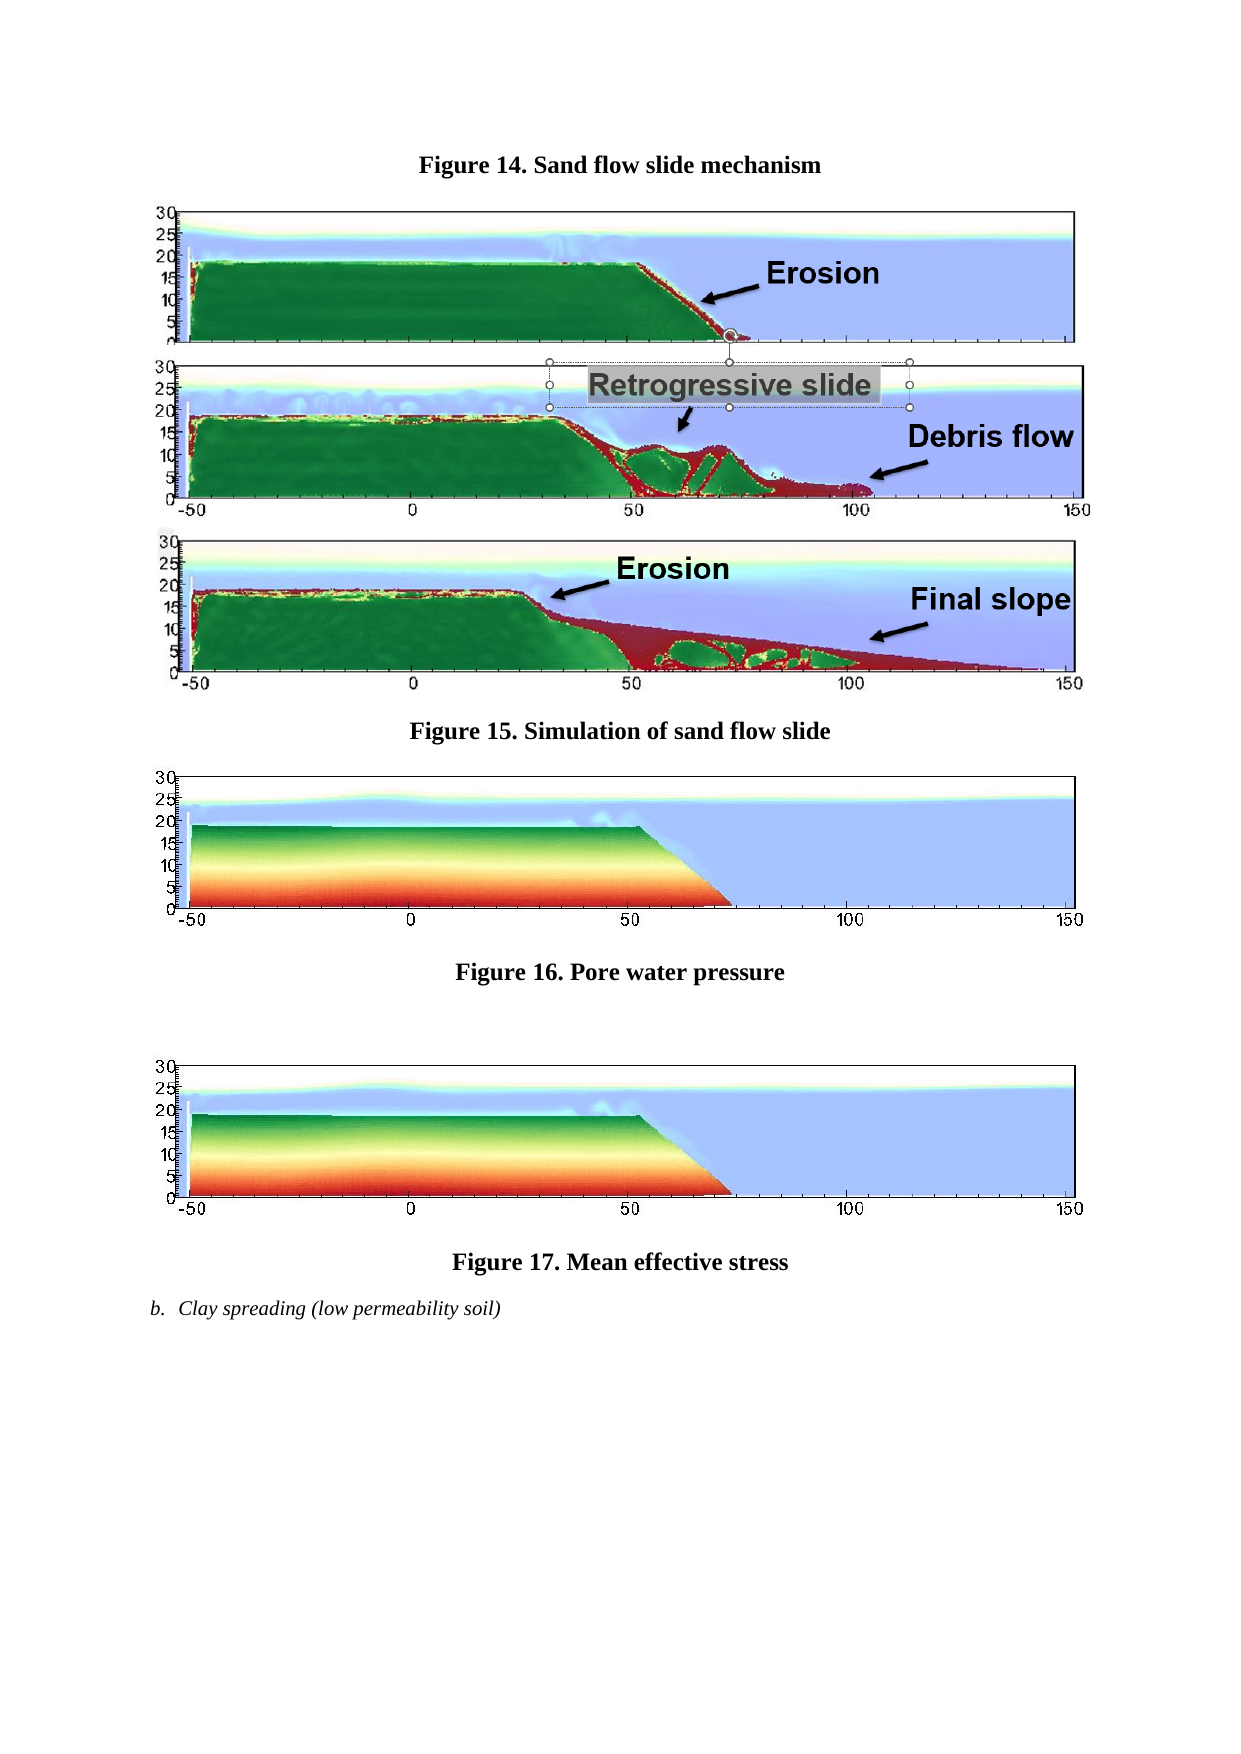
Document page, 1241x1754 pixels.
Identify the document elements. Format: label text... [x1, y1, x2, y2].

list Clay spreading (low permeability soil) [150, 1296, 1090, 1320]
picture [150, 765, 1091, 939]
picture [150, 1054, 1091, 1228]
picture [150, 199, 1091, 697]
